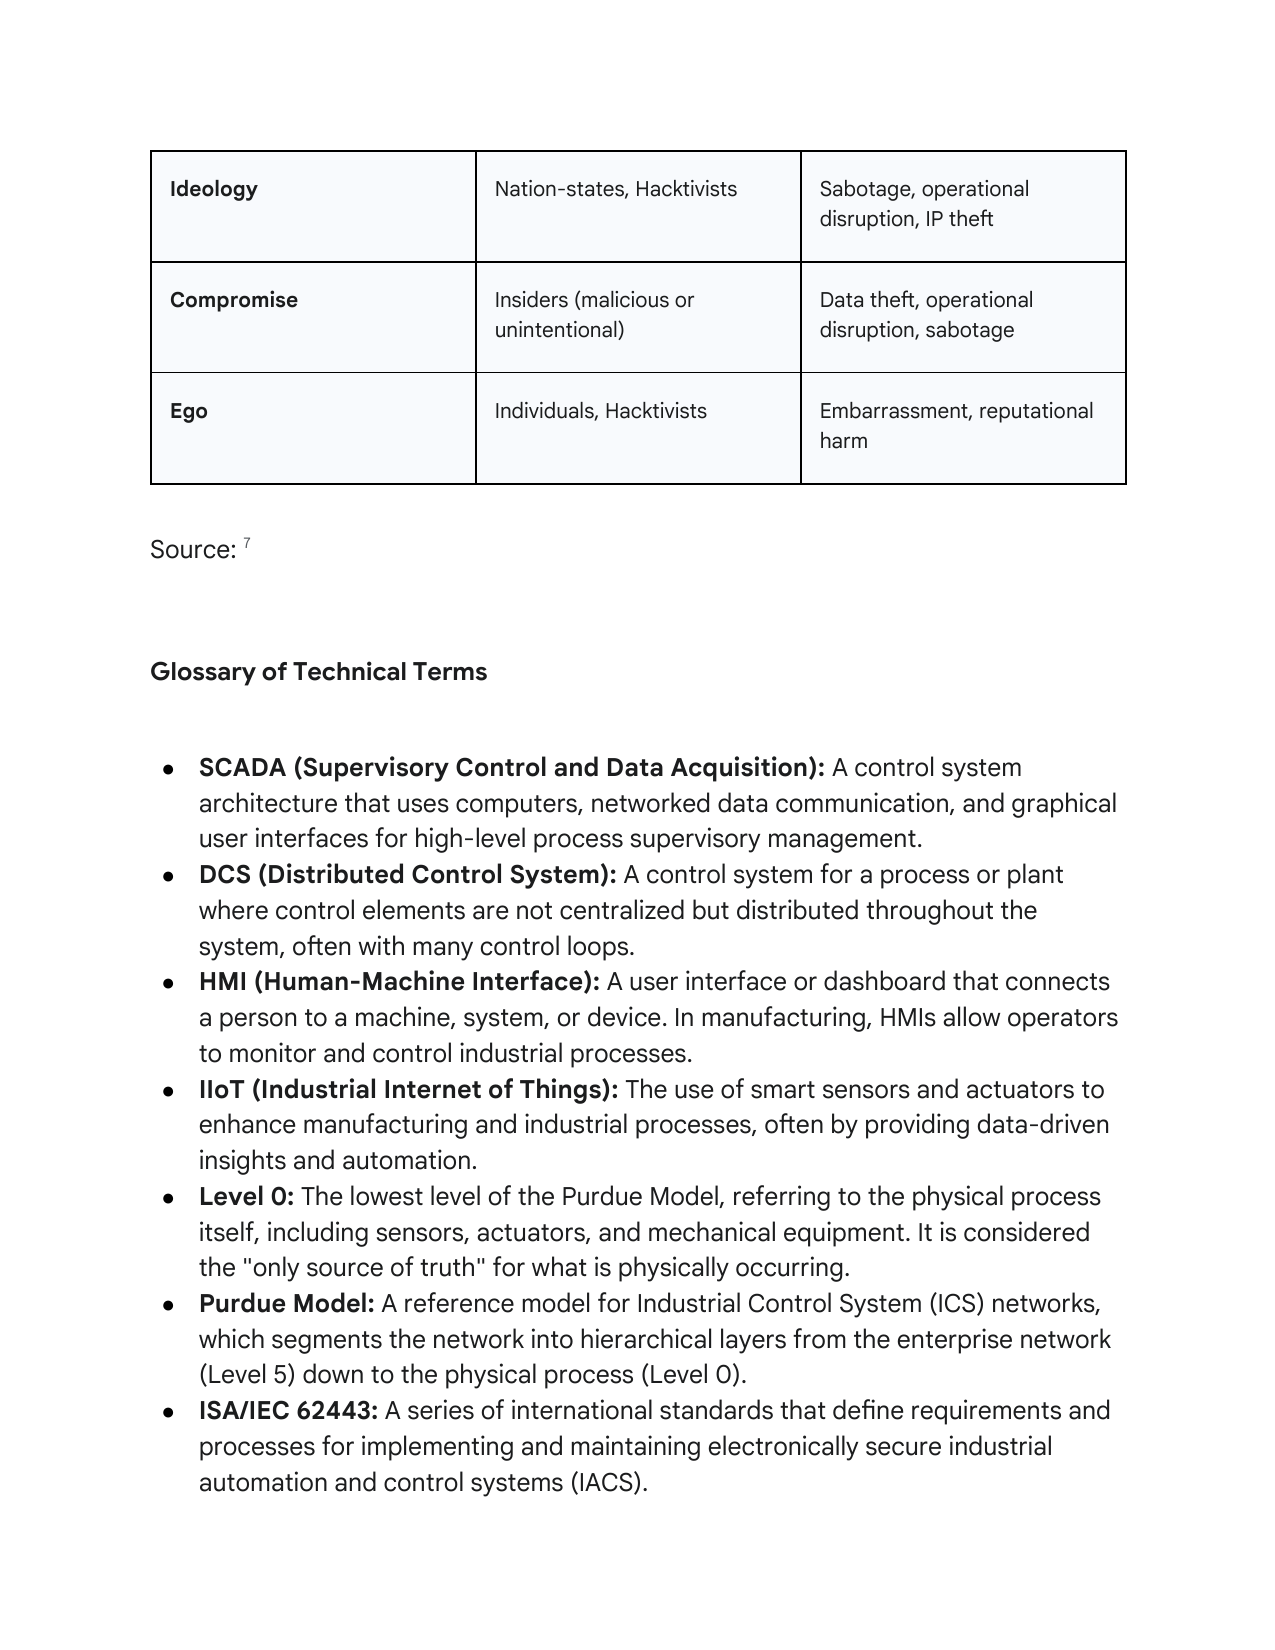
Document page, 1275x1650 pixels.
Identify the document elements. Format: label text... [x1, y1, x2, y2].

subtitle Glossary of Technical Terms [150, 656, 1125, 687]
list ISA/IEC 62443: A series of international standards that define requirements and processes for implementing and maintaining electronically secure industrial automation and control systems (IACS). [161, 1395, 1125, 1498]
table_cell Sabotage, operational disruption, IP theft [802, 152, 1125, 261]
table_cell Ideology [152, 152, 475, 261]
list SCADA (Supervisory Control and Data Acquisition): A control system architecture that uses computers, networked data communication, and graphical user interfaces for high-level process supervisory management. [161, 752, 1125, 855]
list IIoT (Industrial Internet of Things): The use of smart sensors and actuators to enhance manufacturing and industrial processes, often by providing data-driven insights and automation. [161, 1074, 1125, 1177]
table_cell Compromise [152, 263, 475, 372]
list Level 0: The lowest level of the Purdue Model, referring to the physical process itself, including sensors, actuators, and mechanical equipment. It is considered the "only source of truth" for what is physically occurring. [161, 1181, 1125, 1284]
table_cell Insiders (malicious or unintentional) [477, 263, 800, 372]
list HMI (Human-Machine Interface): A user interface or dashboard that connects a person to a machine, system, or device. In manufacturing, HMIs allow operators to monitor and control industrial processes. [161, 967, 1125, 1069]
table_cell Embarrassment, reputational harm [802, 373, 1125, 483]
table_cell Ego [152, 373, 475, 483]
list Purdue Model: A reference model for Industrial Control System (ICS) networks, which segments the network into hierarchical layers from the enterprise network (Level 5) down to the physical process (Level 0). [161, 1288, 1125, 1391]
table_cell Data theft, operational disruption, sabotage [802, 263, 1125, 372]
table_cell Individuals, Hacktivists [477, 373, 800, 483]
list DCS (Distributed Control System): A control system for a process or plant where control elements are not centralized but distributed throughout the system, often with many control loops. [161, 859, 1125, 962]
text Source: 7 [150, 534, 1125, 566]
table_cell Nation-states, Hacktivists [477, 152, 800, 261]
